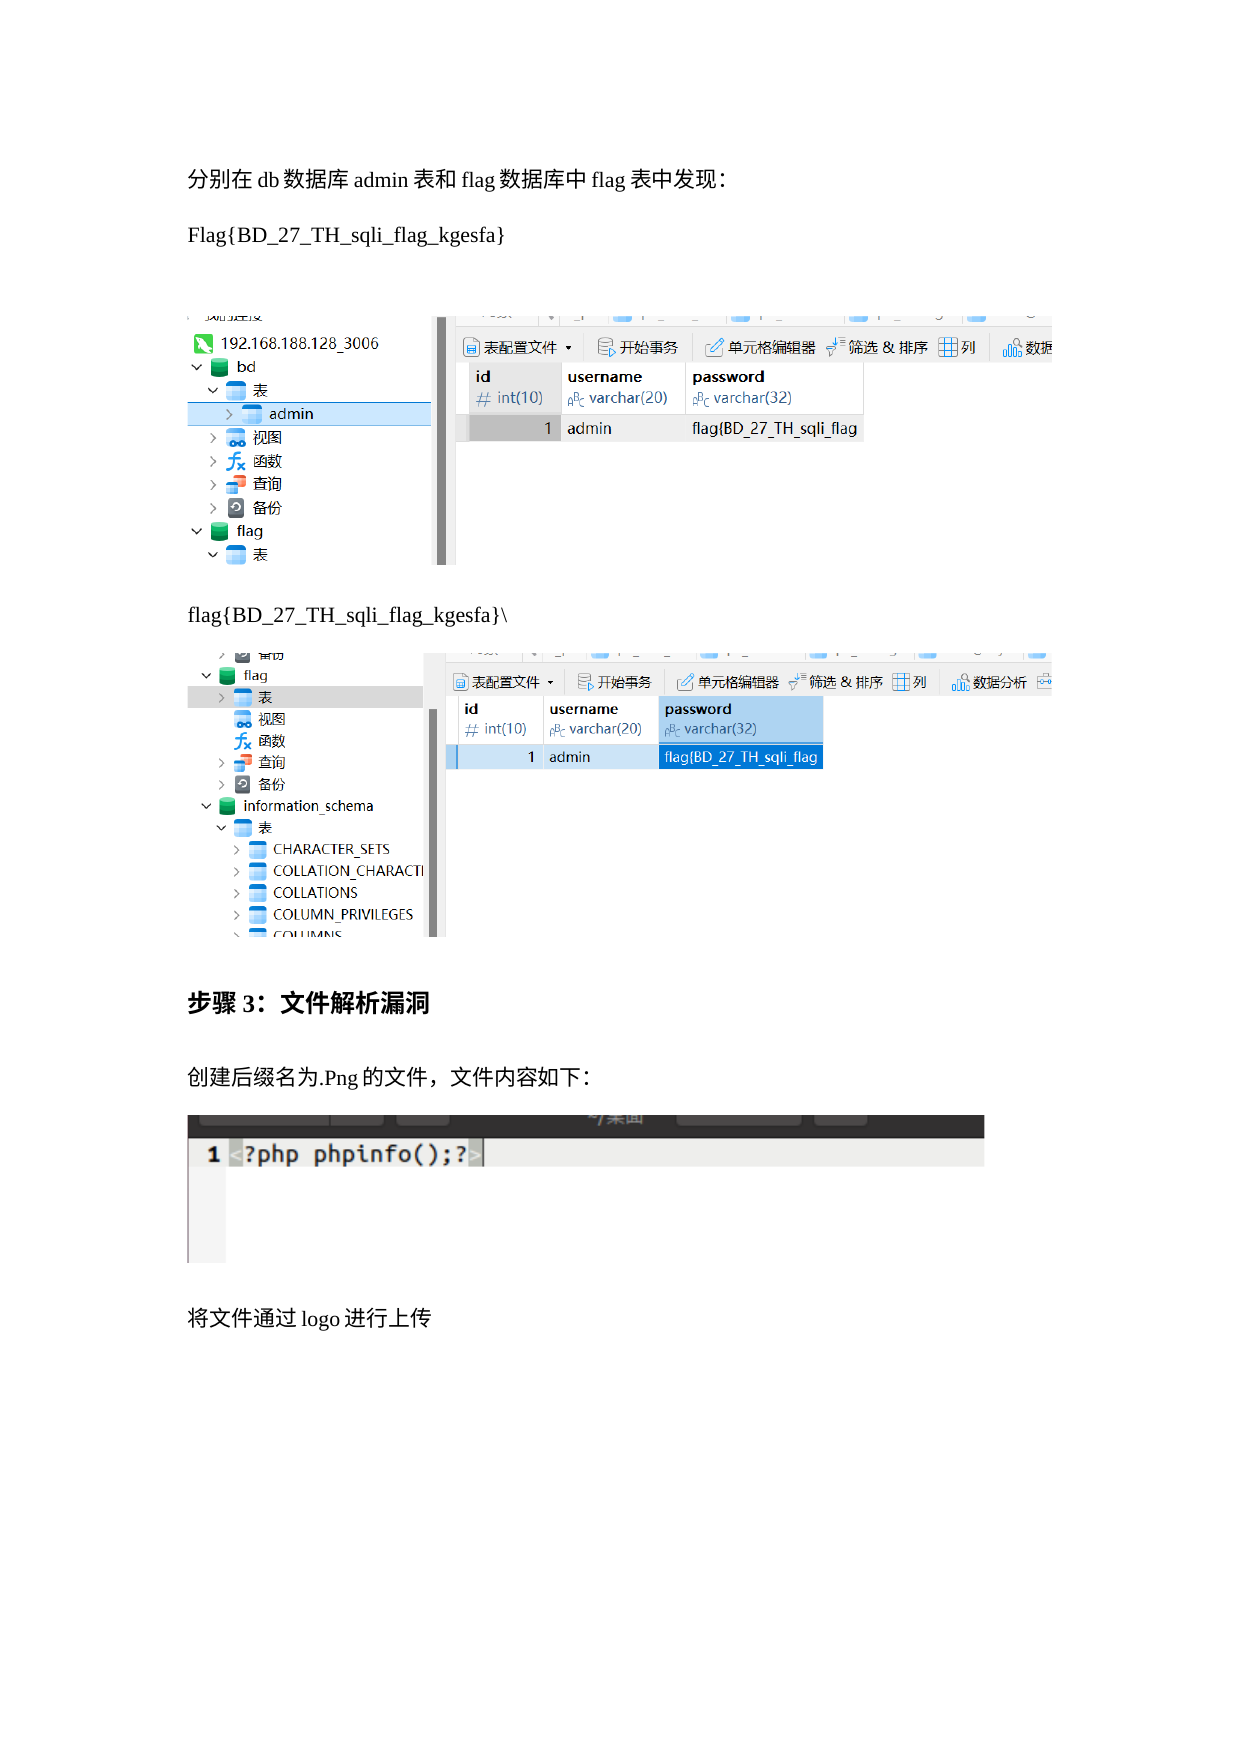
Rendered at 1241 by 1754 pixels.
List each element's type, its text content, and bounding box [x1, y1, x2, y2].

picture [187, 653, 1052, 937]
picture [187, 316, 1052, 565]
list 创建后缀名为.Png的文件，文件内容如下： [187, 1059, 1053, 1092]
list 分别在db数据库admin表和flag数据库中flag表中发现： [187, 162, 1053, 194]
list 步骤3：文件解析漏洞 [187, 969, 1053, 1034]
picture [187, 1115, 985, 1263]
list flag{BD_27_TH_sqli_flag_kgesfa}\ [187, 599, 1053, 631]
list 将文件通过logo进行上传 [187, 1301, 1053, 1333]
